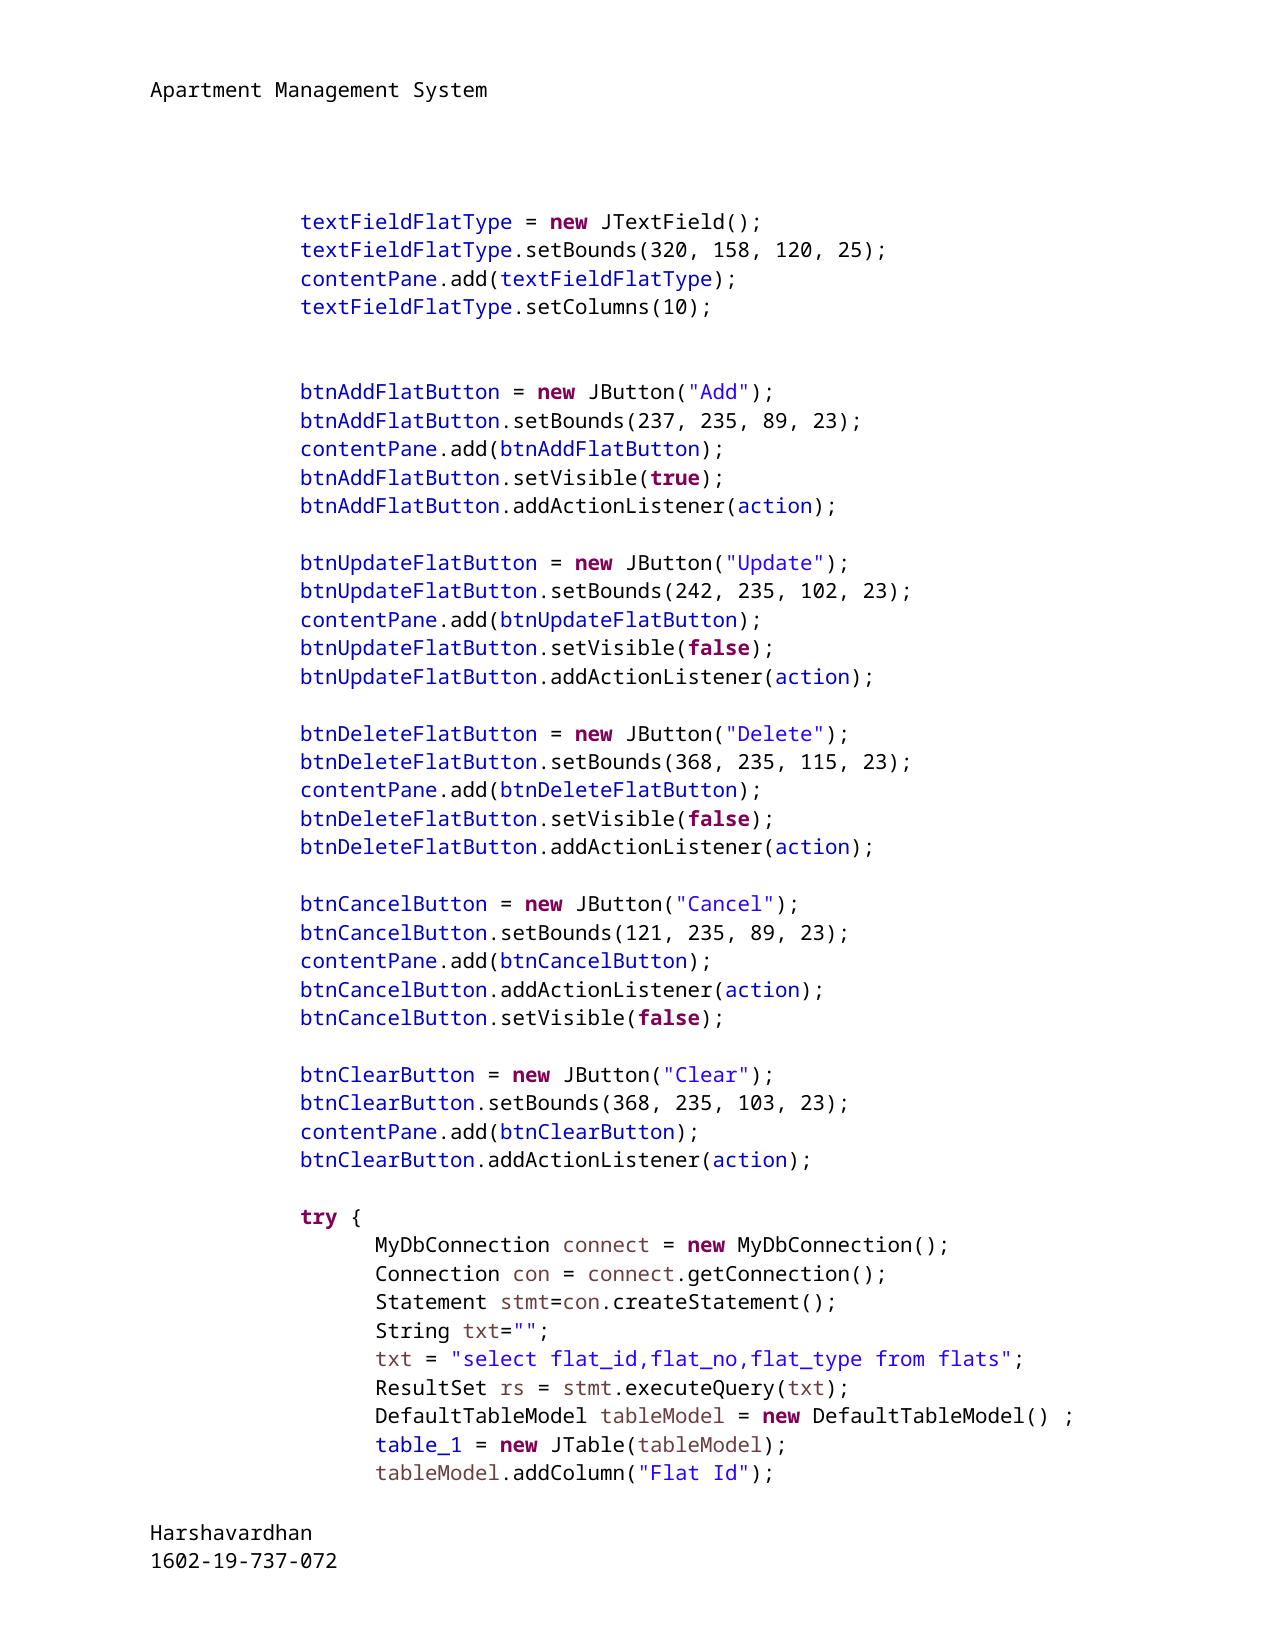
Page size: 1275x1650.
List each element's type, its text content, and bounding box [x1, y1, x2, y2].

text btnUpdateFlatButton = new JButton("Update"); [150, 548, 1125, 577]
text btnDeleteFlatButton.setVisible(false); [150, 804, 1125, 832]
text contentPane.add(btnCancelButton); [150, 946, 1125, 975]
text btnAddFlatButton.setBounds(237, 235, 89, 23); [150, 406, 1125, 434]
text btnClearButton = new JButton("Clear"); [150, 1060, 1125, 1088]
text String txt=""; [150, 1316, 1125, 1344]
text btnCancelButton = new JButton("Cancel"); [150, 889, 1125, 918]
text btnClearButton.setBounds(368, 235, 103, 23); [150, 1088, 1125, 1117]
text try { [150, 1202, 1125, 1231]
text btnUpdateFlatButton.setVisible(false); [150, 633, 1125, 662]
text ResultSet rs = stmt.executeQuery(txt); [150, 1373, 1125, 1401]
text textFieldFlatType.setColumns(10); [150, 292, 1125, 321]
text btnCancelButton.addActionListener(action); [150, 975, 1125, 1003]
text btnDeleteFlatButton.addActionListener(action); [150, 832, 1125, 861]
text Statement stmt=con.createStatement(); [150, 1287, 1125, 1316]
text contentPane.add(btnDeleteFlatButton); [150, 776, 1125, 804]
text btnAddFlatButton = new JButton("Add"); [150, 377, 1125, 406]
text btnAddFlatButton.addActionListener(action); [150, 491, 1125, 520]
text txt = "select flat_id,flat_no,flat_type from flats"; [150, 1344, 1125, 1373]
text btnCancelButton.setVisible(false); [150, 1003, 1125, 1032]
text btnUpdateFlatButton.setBounds(242, 235, 102, 23); [150, 577, 1125, 605]
text textFieldFlatType = new JTextField(); [150, 207, 1125, 235]
text tableModel.addColumn("Flat Id"); [150, 1458, 1125, 1487]
text contentPane.add(textFieldFlatType); [150, 264, 1125, 292]
text btnAddFlatButton.setVisible(true); [150, 463, 1125, 491]
text DefaultTableModel tableModel = new DefaultTableModel() ; [150, 1401, 1125, 1430]
text btnClearButton.addActionListener(action); [150, 1145, 1125, 1174]
text contentPane.add(btnClearButton); [150, 1117, 1125, 1145]
text btnCancelButton.setBounds(121, 235, 89, 23); [150, 918, 1125, 946]
text Connection con = connect.getConnection(); [150, 1259, 1125, 1287]
text btnDeleteFlatButton = new JButton("Delete"); [150, 719, 1125, 747]
text btnDeleteFlatButton.setBounds(368, 235, 115, 23); [150, 747, 1125, 776]
text textFieldFlatType.setBounds(320, 158, 120, 25); [150, 235, 1125, 264]
text contentPane.add(btnUpdateFlatButton); [150, 605, 1125, 633]
text MyDbConnection connect = new MyDbConnection(); [150, 1231, 1125, 1259]
text table_1 = new JTable(tableModel); [150, 1430, 1125, 1458]
text contentPane.add(btnAddFlatButton); [150, 434, 1125, 463]
text btnUpdateFlatButton.addActionListener(action); [150, 662, 1125, 690]
